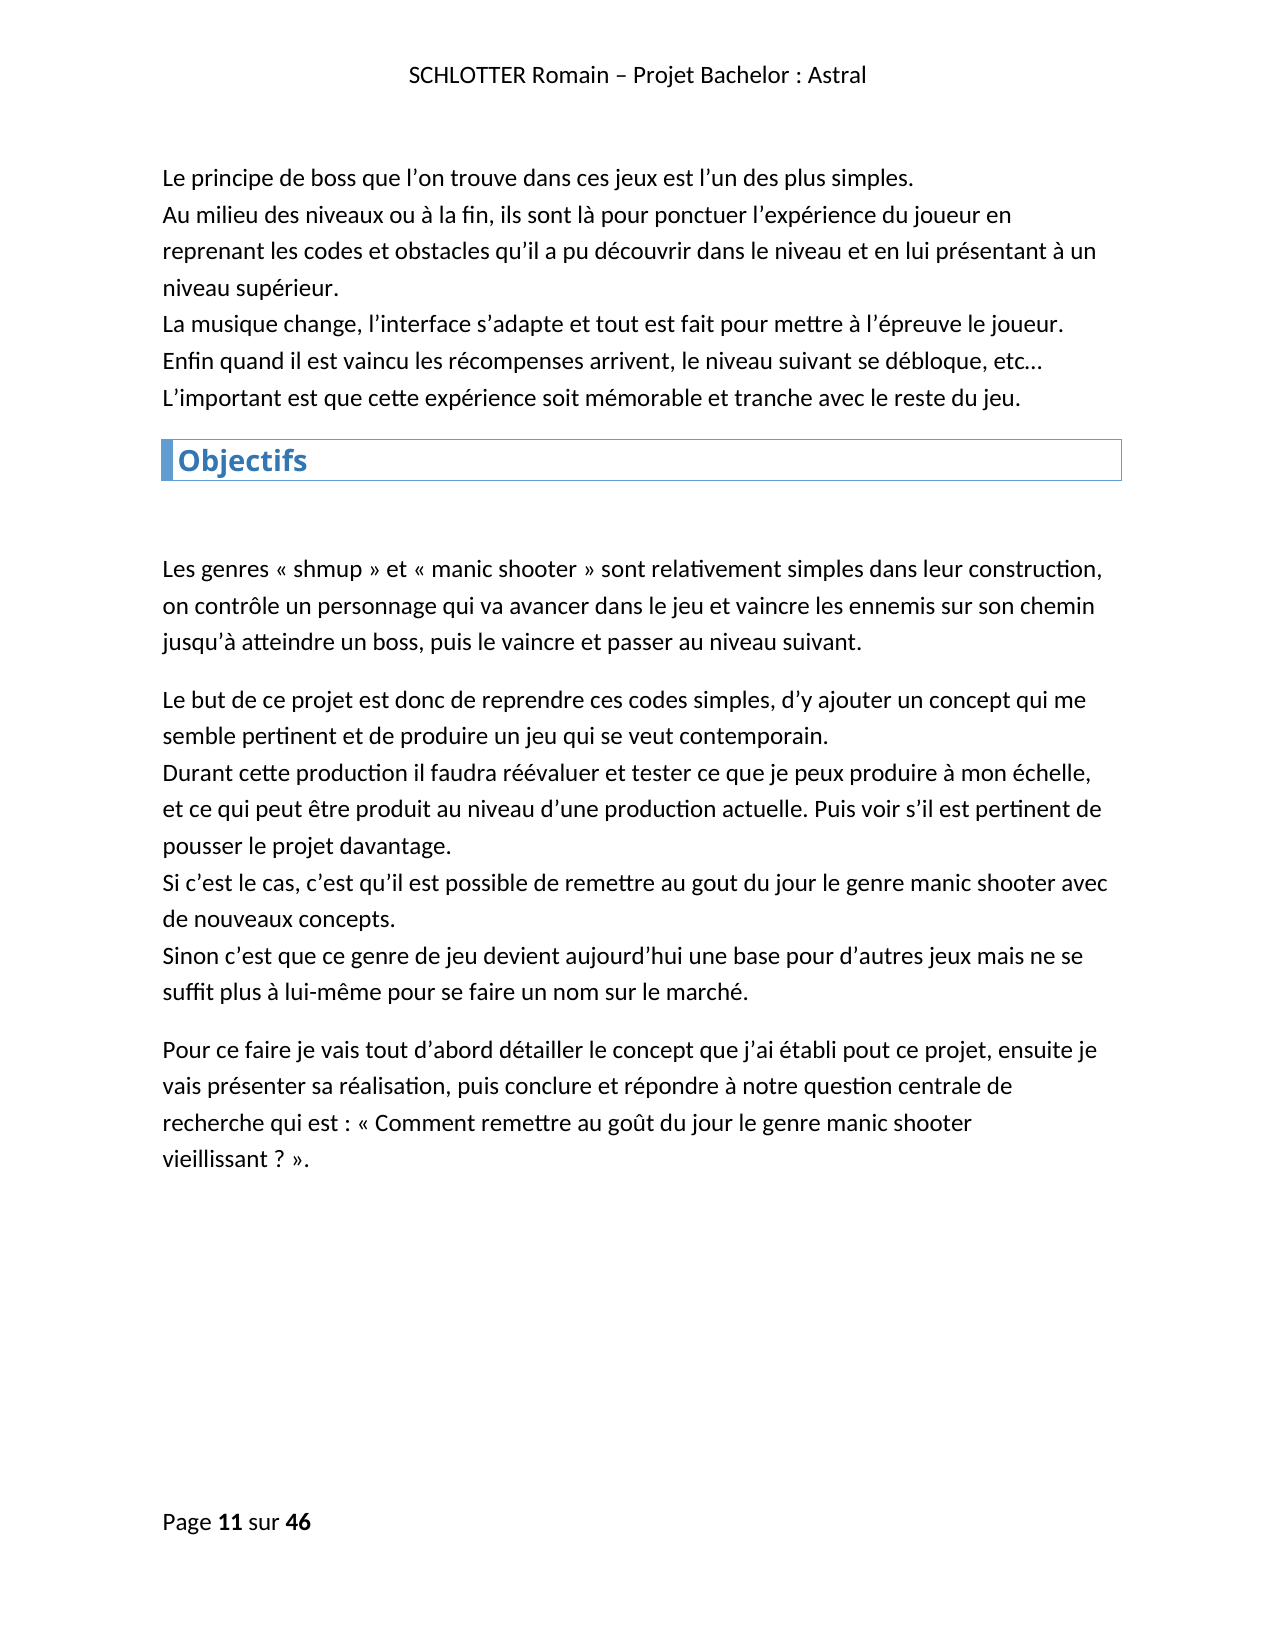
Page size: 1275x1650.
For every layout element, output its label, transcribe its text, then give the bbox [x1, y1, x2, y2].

text Pour ce faire je vais tout d’abord détailler le concept que j’ai établi pout ce projet, ensuite je vais présenter sa réalisation, puis conclure et répondre à notre question centrale de recherche qui est : « Comment remettre au goût du jour le genre manic shooter vieillissant ? ». [162, 1034, 1113, 1174]
text Les genres « shmup » et « manic shooter » sont relativement simples dans leur construction, on contrôle un personnage qui va avancer dans le jeu et vaincre les ennemis sur son chemin jusqu’à atteindre un boss, puis le vaincre et passer au niveau suivant. [162, 553, 1113, 657]
subtitle Objectifs [173, 440, 1121, 480]
text Le but de ce projet est donc de reprendre ces codes simples, d’y ajouter un concept qui me semble pertinent et de produire un jeu qui se veut contemporain. Durant cette production il faudra réévaluer et tester ce que je peux produire à mon échelle, et ce qui peut être produit au niveau d’une production actuelle. Puis voir s’il est pertinent de pousser le projet davantage. Si c’est le cas, c’est qu’il est possible de remettre au gout du jour le genre manic shooter avec de nouveaux concepts. Sinon c’est que ce genre de jeu devient aujourd’hui une base pour d’autres jeux mais ne se suffit plus à lui-même pour se faire un nom sur le marché. [162, 684, 1113, 1007]
text Le principe de boss que l’on trouve dans ces jeux est l’un des plus simples. Au milieu des niveaux ou à la fin, ils sont là pour ponctuer l’expérience du joueur en reprenant les codes et obstacles qu’il a pu découvrir dans le niveau et en lui présentant à un niveau supérieur. La musique change, l’interface s’adapte et tout est fait pour mettre à l’épreuve le joueur. Enfin quand il est vaincu les récompenses arrivent, le niveau suivant se débloque, etc… L’important est que cette expérience soit mémorable et tranche avec le reste du jeu. [162, 162, 1113, 412]
